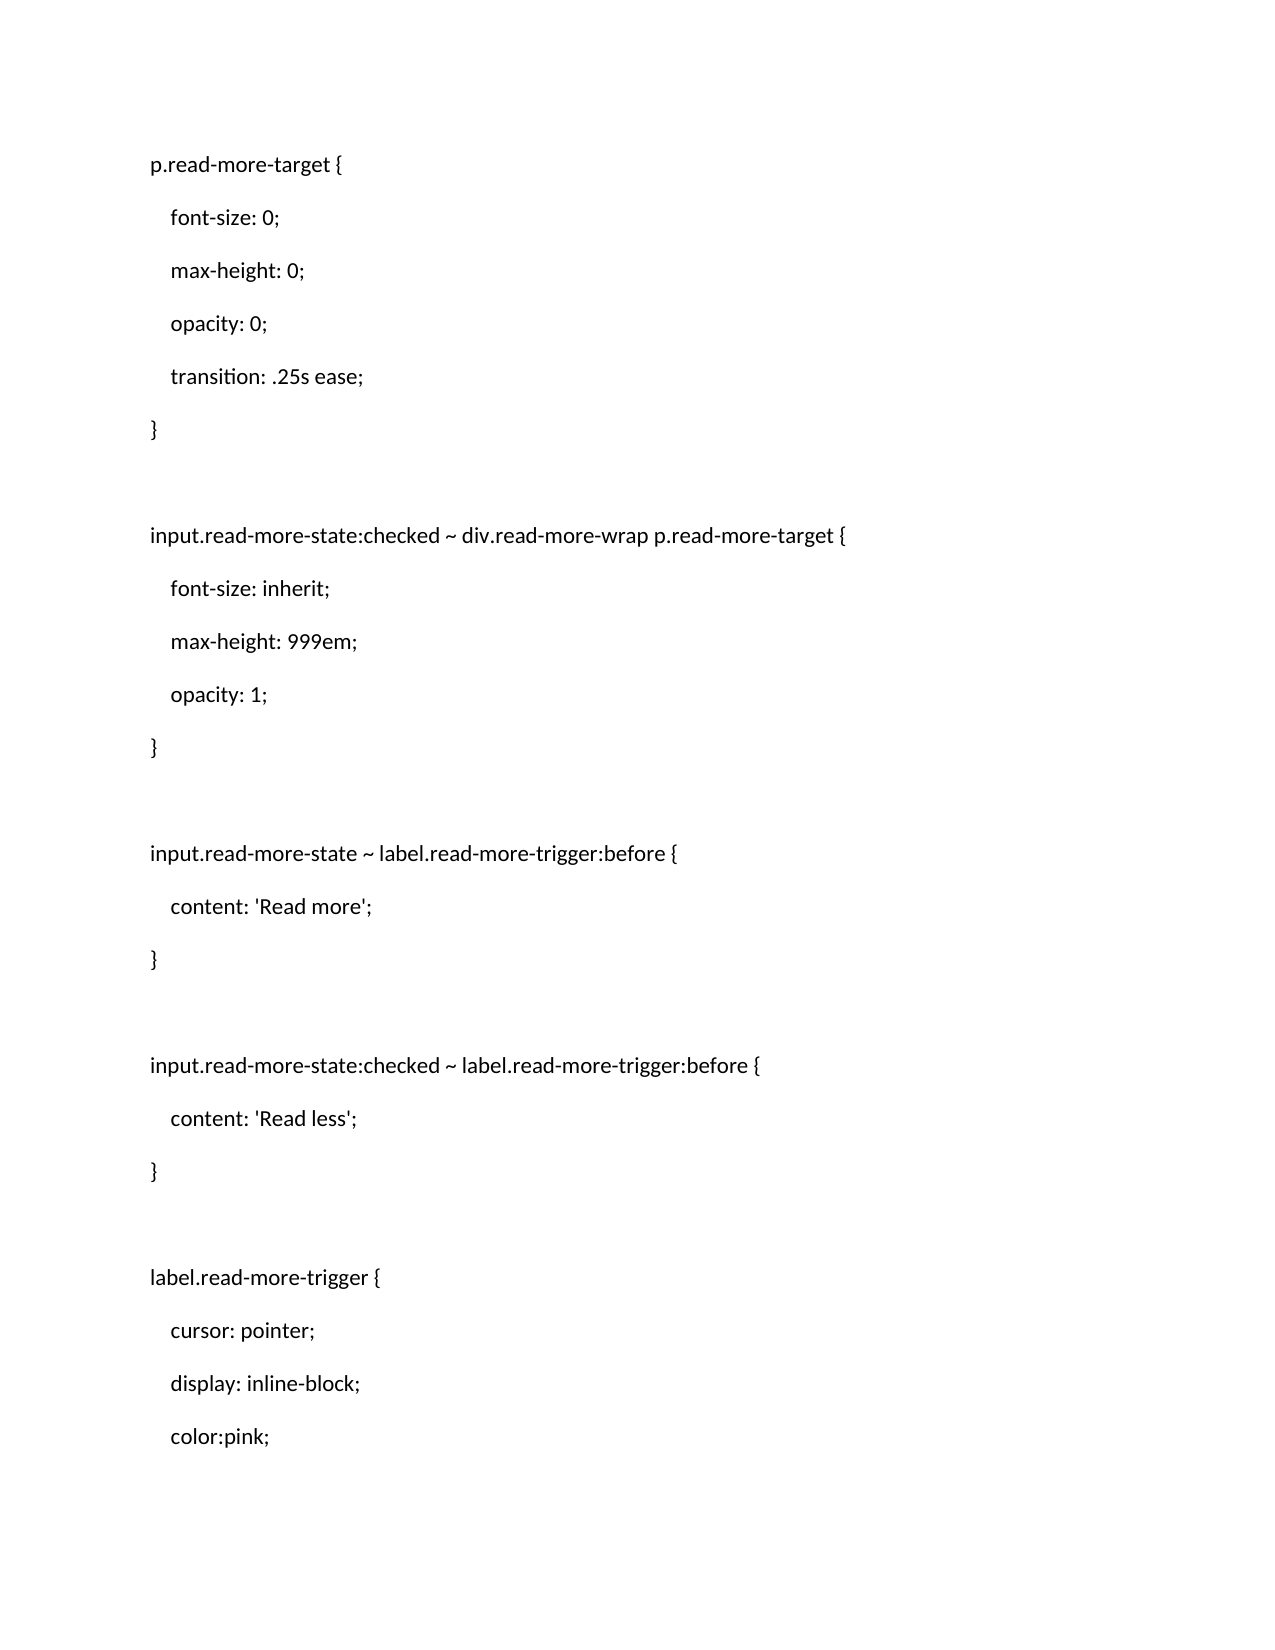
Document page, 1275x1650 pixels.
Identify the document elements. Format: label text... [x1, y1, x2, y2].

text transition: .25s ease; [150, 362, 1125, 390]
text } [150, 733, 1125, 761]
text cursor: pointer; [150, 1316, 1125, 1344]
text opacity: 1; [150, 680, 1125, 708]
text input.read-more-state:checked ~ div.read-more-wrap p.read-more-target { [150, 521, 1125, 549]
text max-height: 999em; [150, 627, 1125, 655]
text } [150, 1157, 1125, 1185]
text } [150, 415, 1125, 443]
text opacity: 0; [150, 309, 1125, 337]
text p.read-more-target { [150, 150, 1125, 178]
text max-height: 0; [150, 256, 1125, 284]
text display: inline-block; [150, 1369, 1125, 1397]
text color:pink; [150, 1422, 1125, 1451]
text label.read-more-trigger { [150, 1263, 1125, 1291]
text input.read-more-state ~ label.read-more-trigger:before { [150, 839, 1125, 867]
text input.read-more-state:checked ~ label.read-more-trigger:before { [150, 1051, 1125, 1079]
text } [150, 945, 1125, 973]
text font-size: 0; [150, 203, 1125, 231]
text content: 'Read less'; [150, 1104, 1125, 1132]
text content: 'Read more'; [150, 892, 1125, 920]
text font-size: inherit; [150, 574, 1125, 602]
